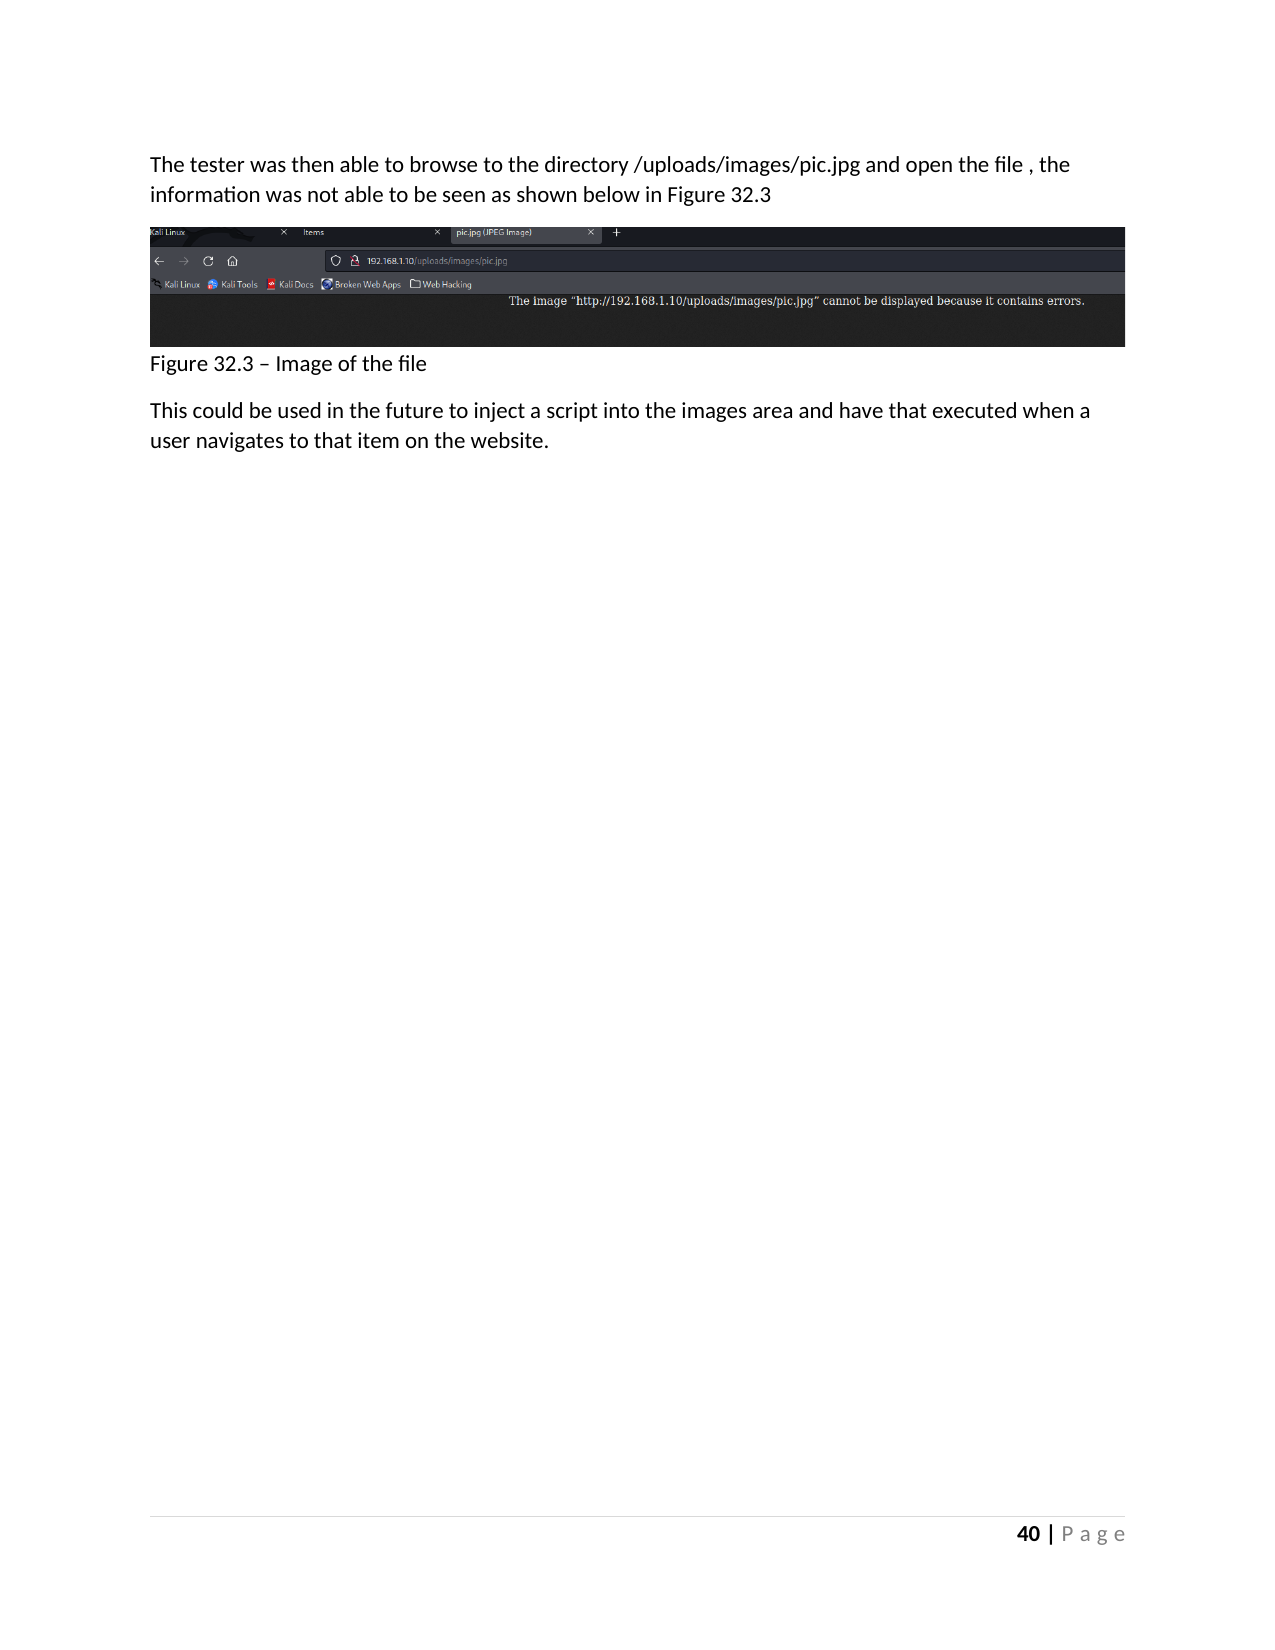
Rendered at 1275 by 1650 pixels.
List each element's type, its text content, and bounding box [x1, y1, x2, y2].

picture [150, 227, 1125, 347]
text This could be used in the future to inject a script into the images area and have that executed when a user navigates to that item on the website. [150, 396, 1125, 454]
text The tester was then able to browse to the directory /uploads/images/pic.jpg and open the file , the information was not able to be seen as shown below in Figure 32.3 [150, 150, 1125, 208]
text Figure 32.3 – Image of the file [150, 347, 1125, 377]
